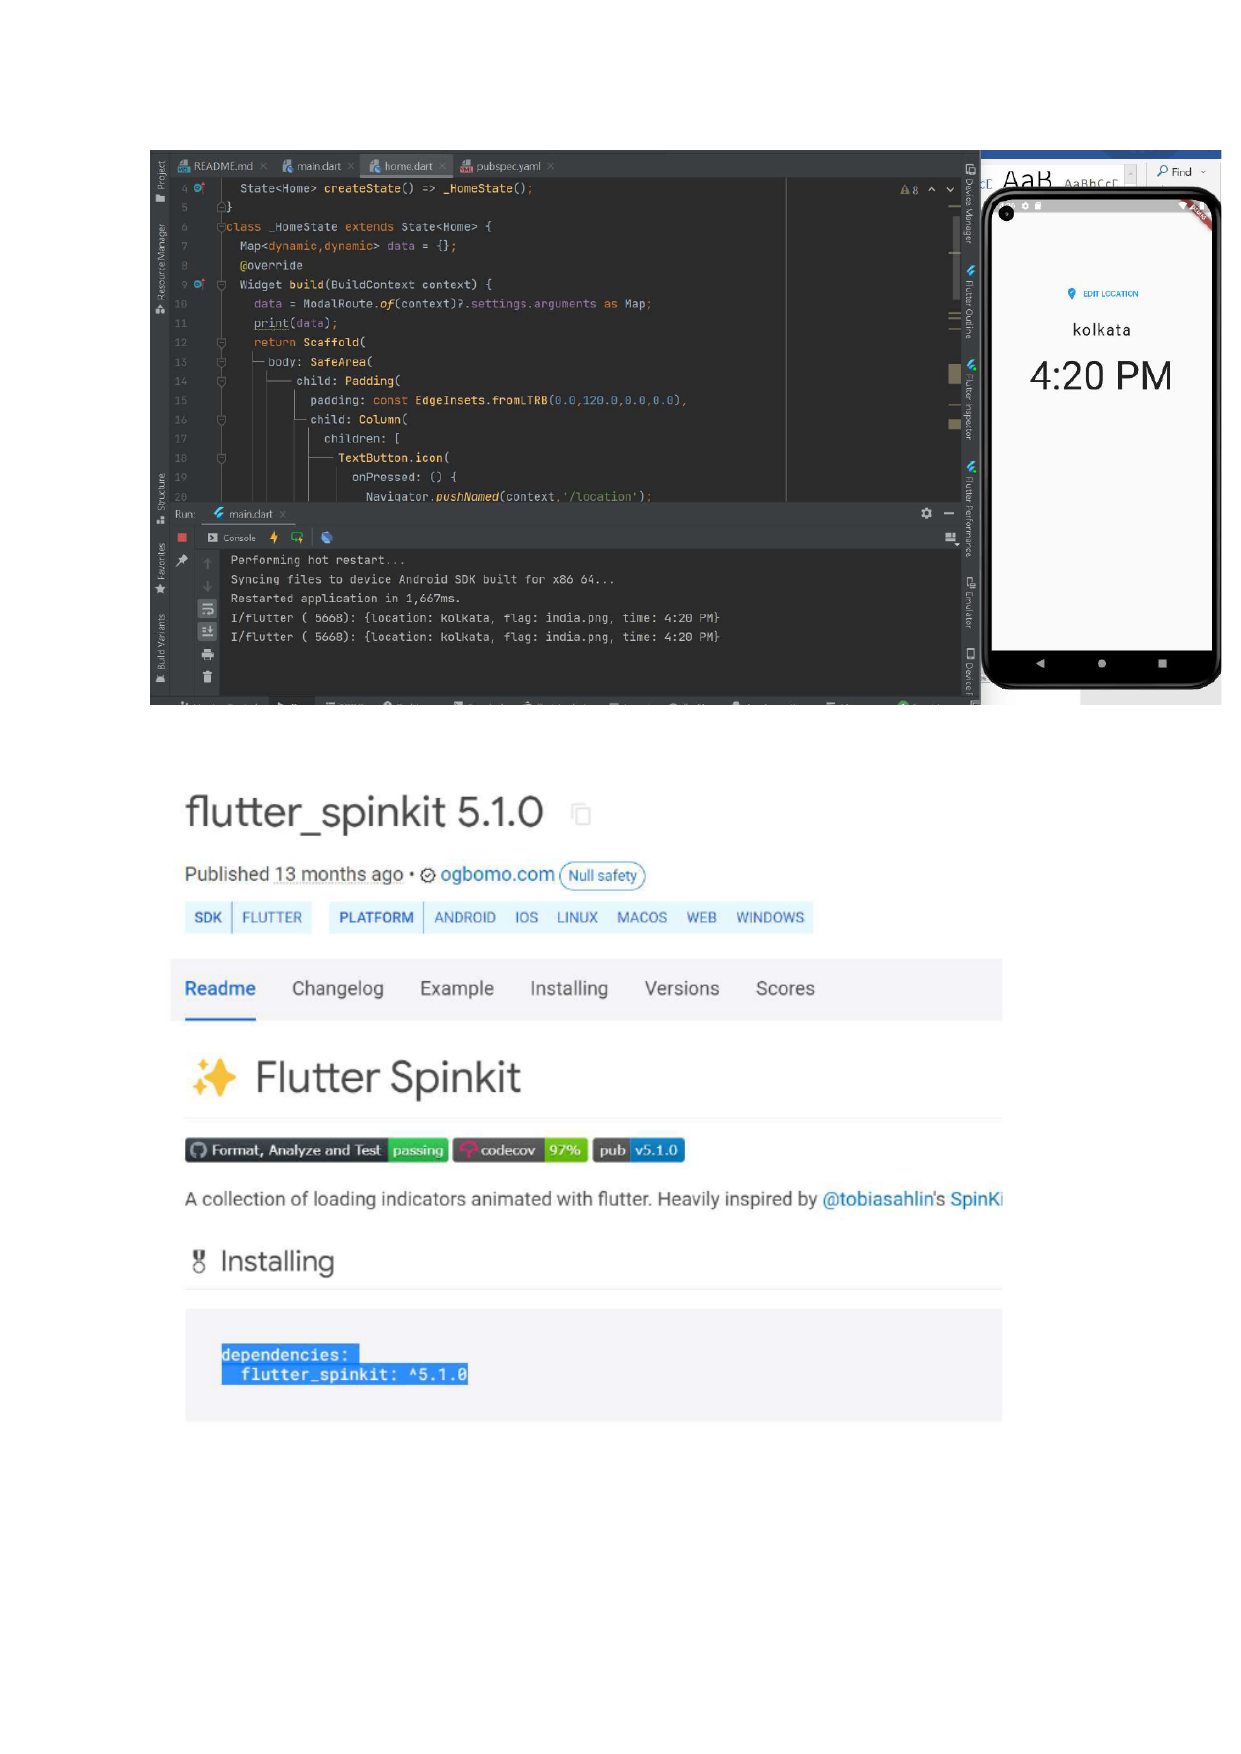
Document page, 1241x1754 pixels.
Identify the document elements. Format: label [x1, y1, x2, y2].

picture [150, 770, 1003, 1429]
picture [150, 150, 1222, 705]
